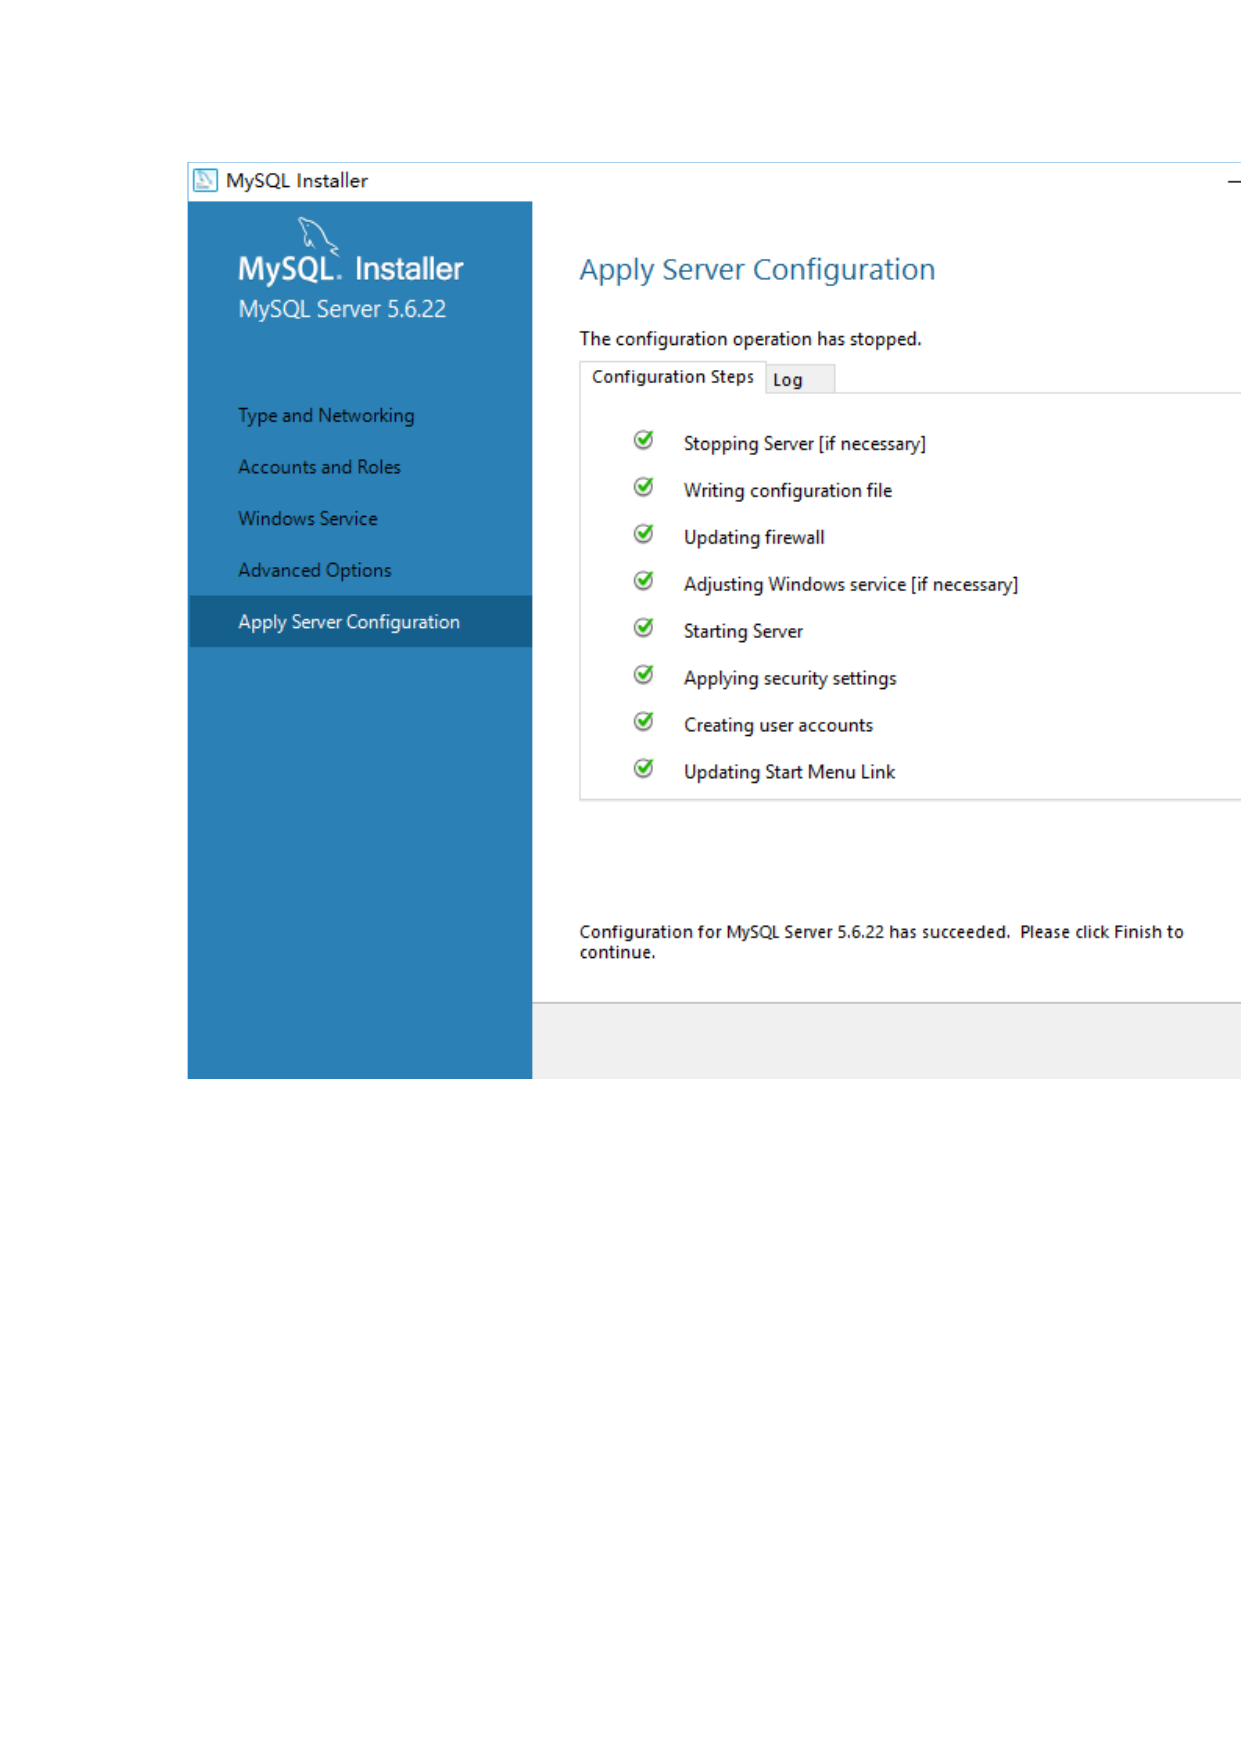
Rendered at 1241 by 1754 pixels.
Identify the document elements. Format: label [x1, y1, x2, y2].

picture [187, 162, 1241, 1079]
